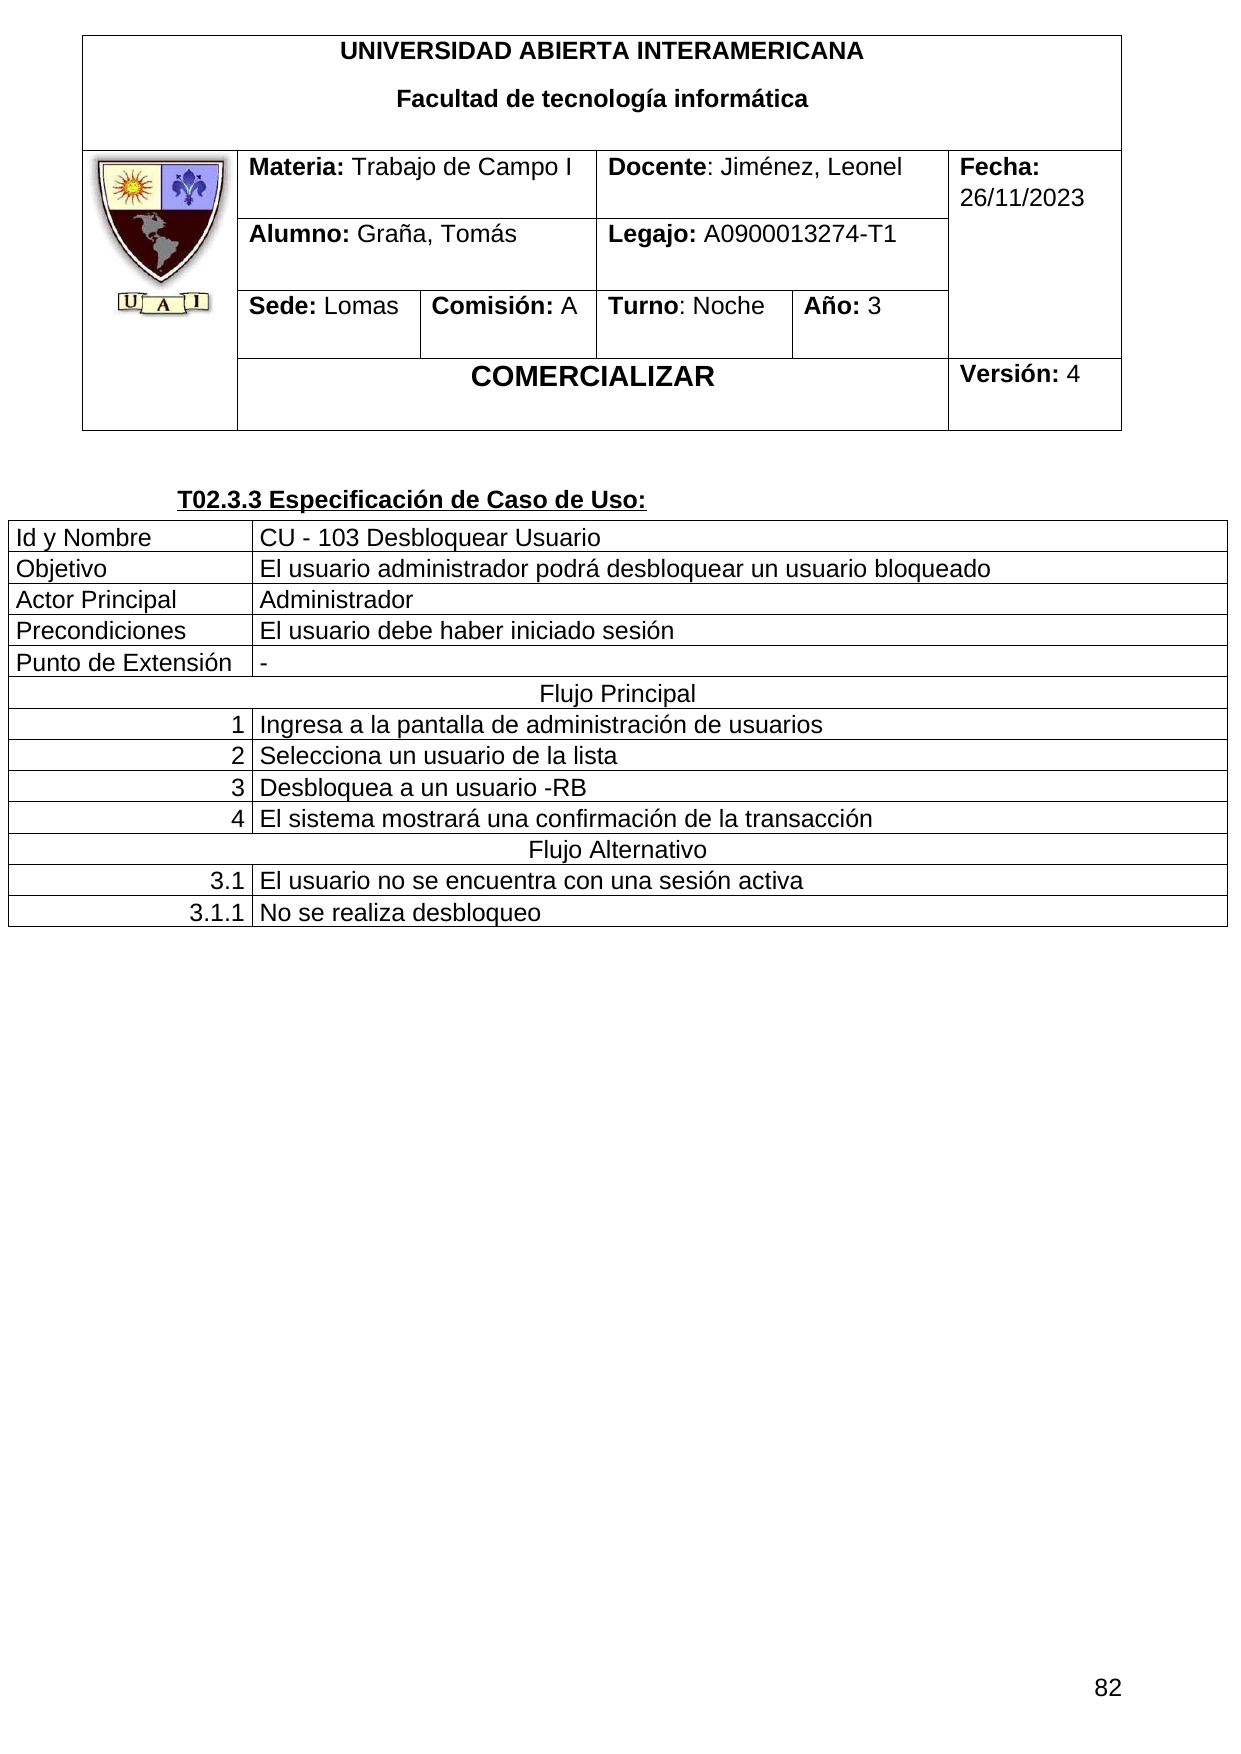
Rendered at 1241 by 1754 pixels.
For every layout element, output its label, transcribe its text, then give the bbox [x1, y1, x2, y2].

table_cell Administrador [253, 584, 1227, 614]
table_cell No se realiza desbloqueo [253, 896, 1227, 926]
table_cell 2 [9, 740, 252, 770]
table_cell Desbloquea a un usuario -RB [253, 771, 1227, 801]
table_cell Punto de Extensión [9, 646, 252, 676]
table_cell - [253, 646, 1227, 676]
table_header CU - 103 Desbloquear Usuario [253, 521, 1227, 551]
table_cell 3.1.1 [9, 896, 252, 926]
table_cell El usuario debe haber iniciado sesión [253, 615, 1227, 645]
table_cell El usuario no se encuentra con una sesión activa [253, 865, 1227, 895]
table_header Id y Nombre [9, 521, 252, 551]
table_cell Objetivo [9, 552, 252, 582]
table_cell Flujo Alternativo [9, 834, 1227, 864]
table_cell 3.1 [9, 865, 252, 895]
table_cell 1 [9, 709, 252, 739]
table_cell Precondiciones [9, 615, 252, 645]
table_cell Flujo Principal [9, 677, 1227, 707]
picture [87, 151, 234, 320]
table_cell El sistema mostrará una confirmación de la transacción [253, 802, 1227, 832]
subtitle T02.3.3 Especificación de Caso de Uso: [177, 485, 1122, 513]
table_cell Selecciona un usuario de la lista [253, 740, 1227, 770]
table_cell 3 [9, 771, 252, 801]
table_cell El usuario administrador podrá desbloquear un usuario bloqueado [253, 552, 1227, 582]
table_cell Ingresa a la pantalla de administración de usuarios [253, 709, 1227, 739]
table_cell Actor Principal [9, 584, 252, 614]
table_cell 4 [9, 802, 252, 832]
